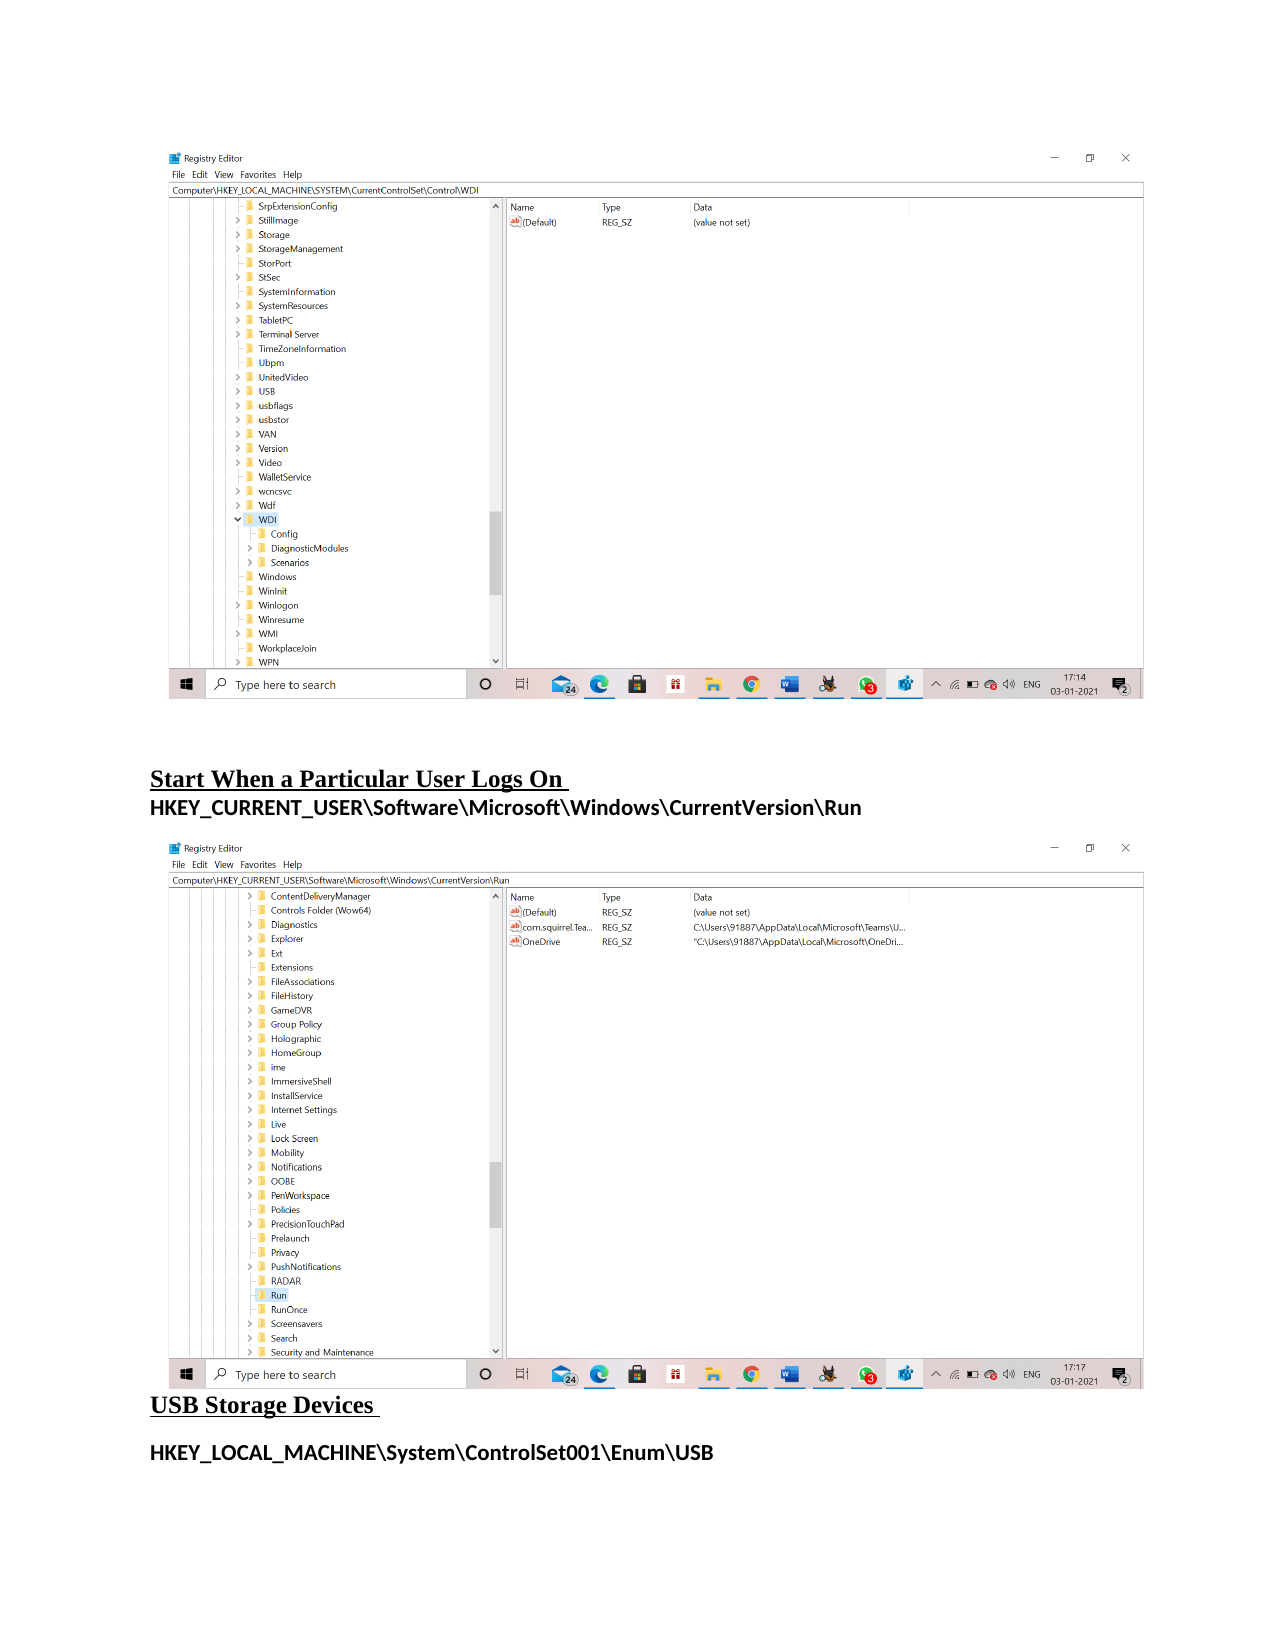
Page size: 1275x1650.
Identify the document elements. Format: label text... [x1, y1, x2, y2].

text HKEY_CURRENT_USER\Software\Microsoft\Windows\CurrentVersion\Run [150, 793, 1125, 821]
text Start When a Particular User Logs On [150, 764, 1125, 793]
text HKEY_LOCAL_MACHINE\System\ControlSet001\Enum\USB [150, 1438, 1125, 1466]
text USB Storage Devices [150, 840, 1125, 1419]
